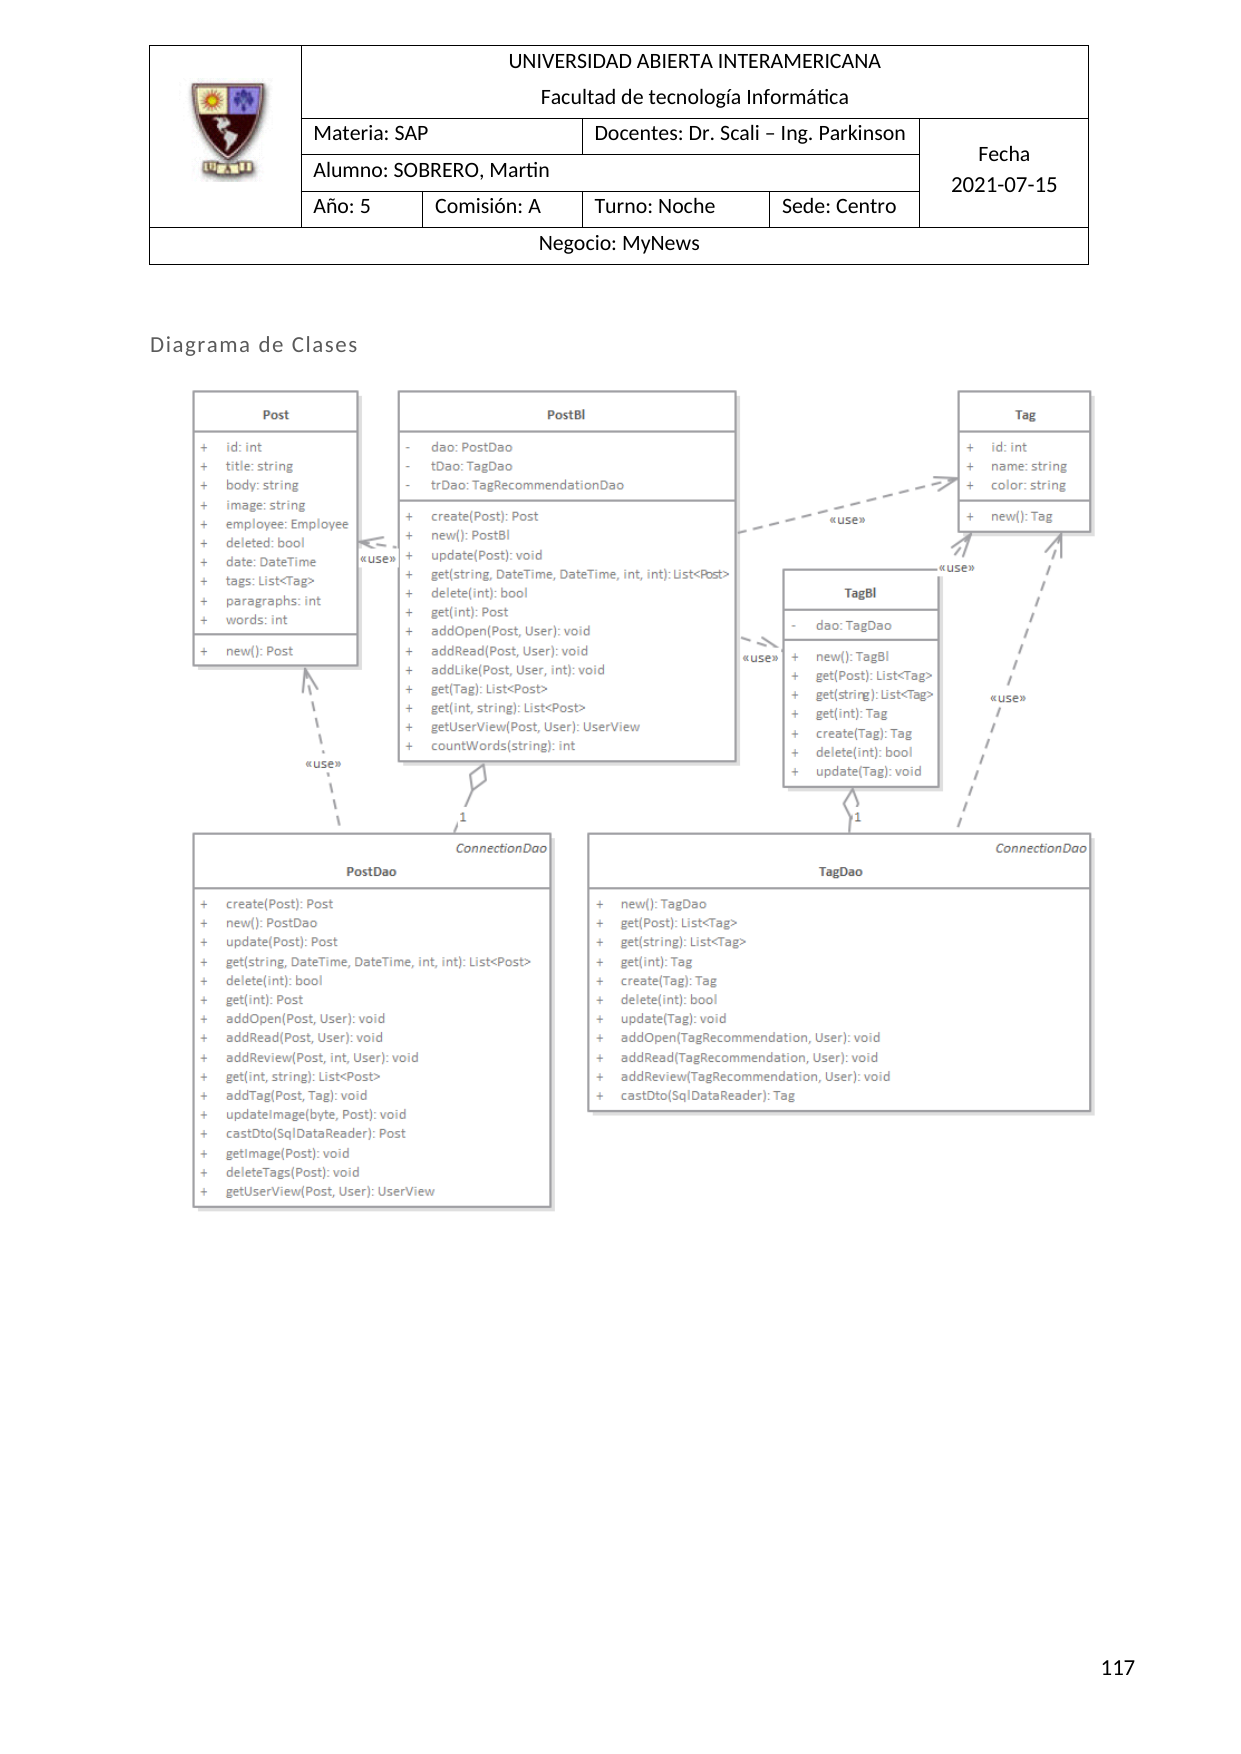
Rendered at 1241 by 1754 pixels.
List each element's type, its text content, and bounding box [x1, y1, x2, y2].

subtitle Diagrama de Clases [150, 330, 1135, 358]
picture [190, 387, 1095, 1216]
picture [177, 74, 278, 187]
